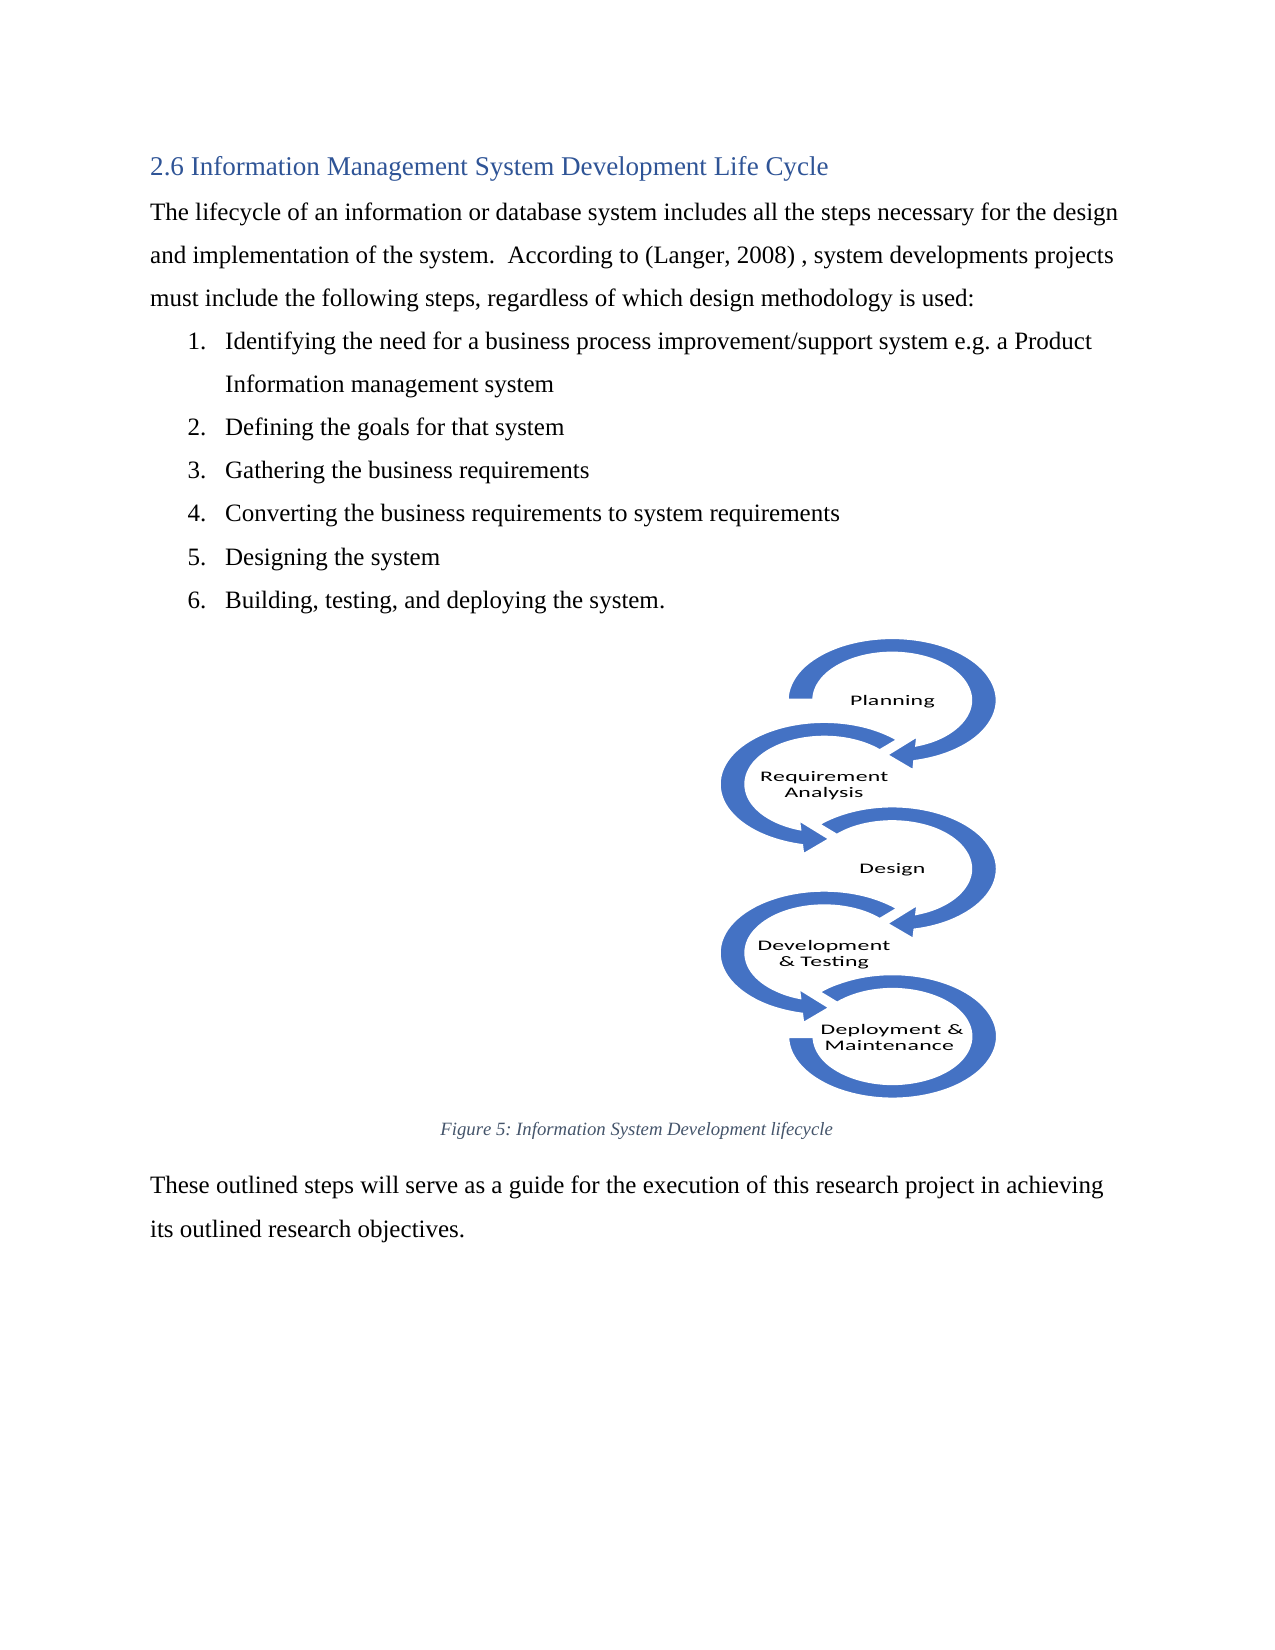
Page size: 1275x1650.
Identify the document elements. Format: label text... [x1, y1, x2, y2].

text Figure 5: Information System Development lifecycle [150, 1117, 1125, 1139]
text These outlined steps will serve as a guide for the execution of this research project in achieving its outlined research objectives. [150, 1171, 1125, 1242]
list Identifying the need for a business process improvement/support system e.g. a Product Information management system [187, 326, 1125, 398]
text The lifecycle of an information or database system includes all the steps necessary for the design and implementation of the system. According to , system developments projects must include the following steps, regardless of which design methodology is used: [150, 197, 1125, 312]
subtitle 2.6 Information Management System Development Life Cycle [150, 150, 1125, 181]
list Designing the system [187, 542, 1125, 570]
list Gathering the business requirements [187, 455, 1125, 484]
list Building, testing, and deploying the system. [187, 585, 1125, 613]
list Converting the business requirements to system requirements [187, 498, 1125, 527]
list Defining the goals for that system [187, 412, 1125, 441]
